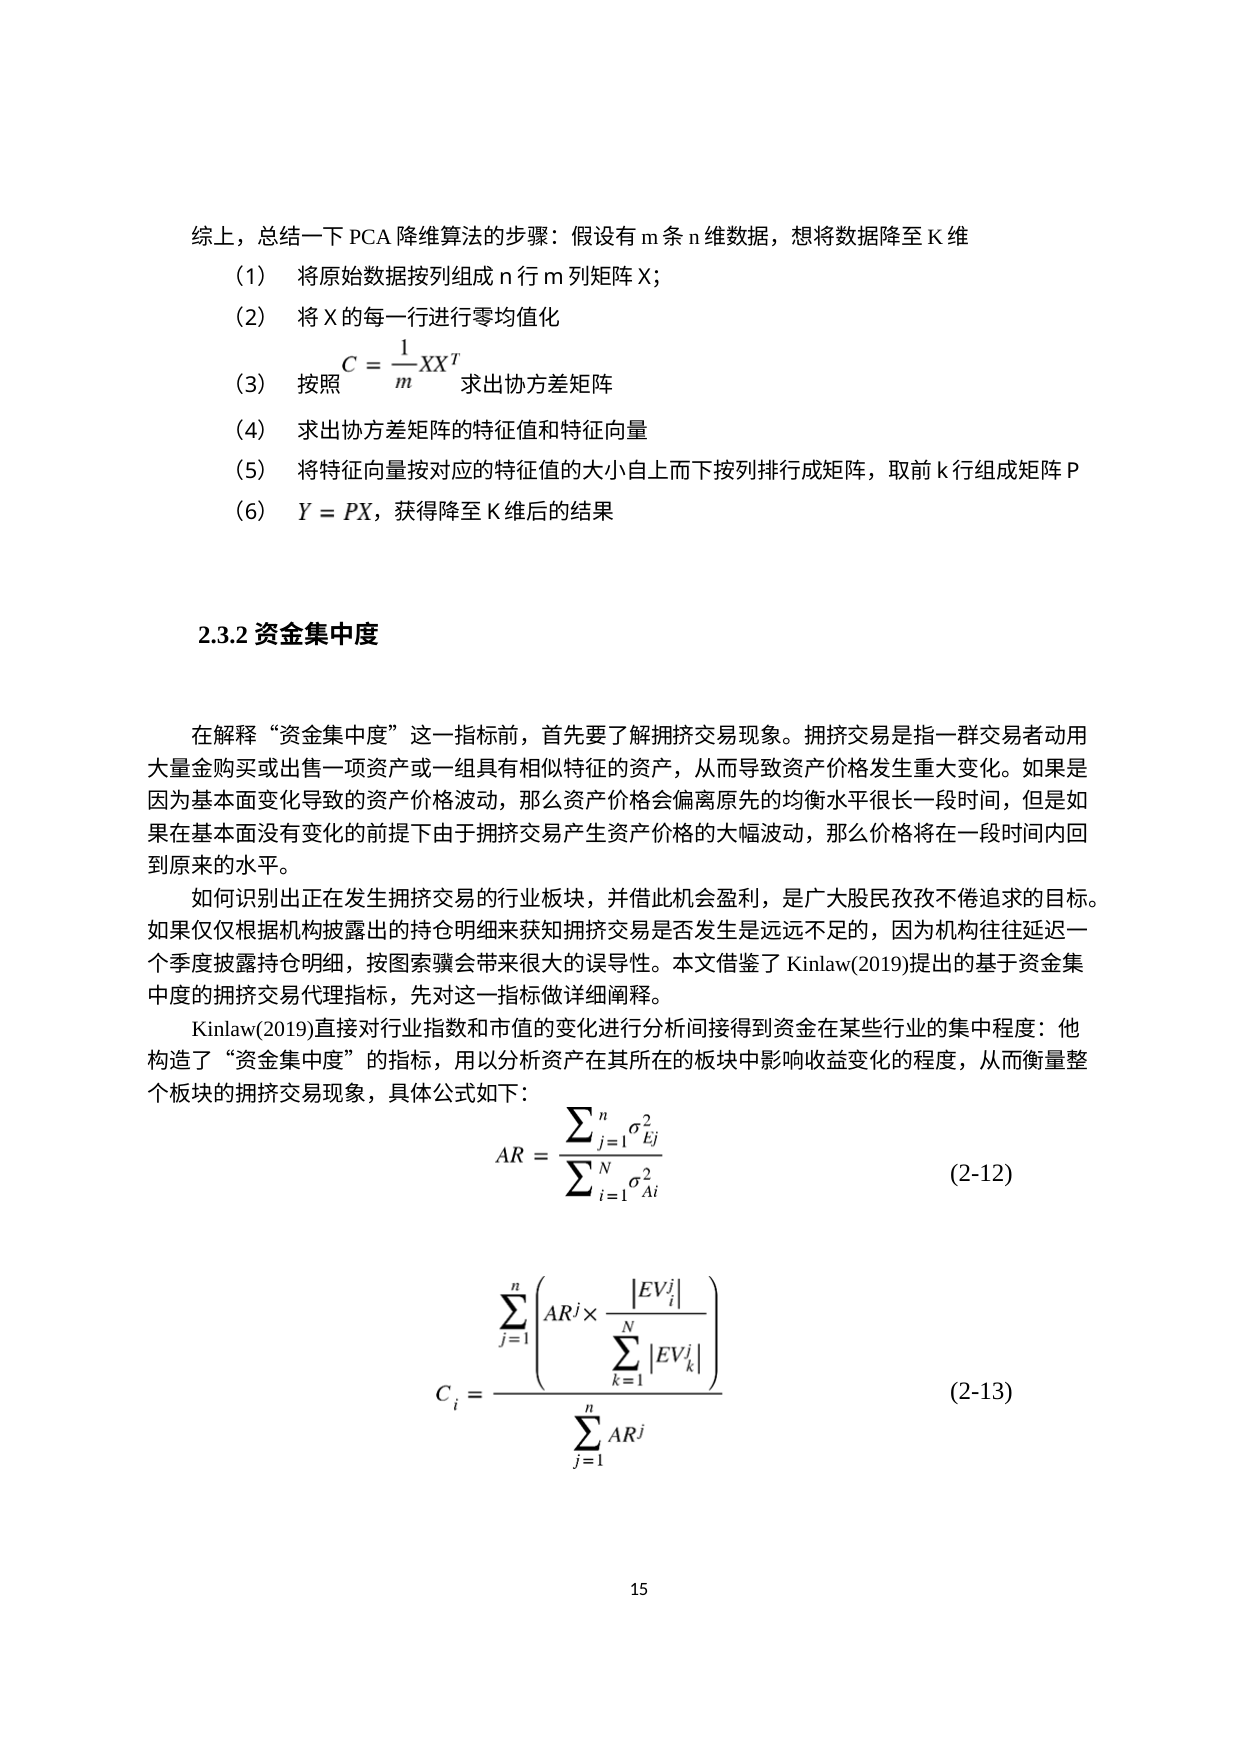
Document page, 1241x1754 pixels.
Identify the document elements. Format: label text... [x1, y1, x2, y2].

list 将特征向量按对应的特征值的大小自上而下按列排行成矩阵，取前k行组成矩阵P [223, 453, 1092, 486]
text Kinlaw(2019)直接对行业指数和市值的变化进行分析间接得到资金在某些行业的集中程度：他构造了“资金集中度”的指标，用以分析资产在其所在的板块中影响收益变化的程度，从而衡量整个板块的拥挤交易现象，具体公式如下： [148, 1010, 1092, 1108]
picture [341, 339, 461, 388]
list 将原始数据按列组成n行m列矩阵X； [223, 259, 1092, 291]
list 将X的每一行进行零均值化 [223, 299, 1092, 332]
text 如何识别出正在发生拥挤交易的行业板块，并借此机会盈利，是广大股民孜孜不倦追求的目标。如果仅仅根据机构披露出的持仓明细来获知拥挤交易是否发生是远远不足的，因为机构往往延迟一个季度披露持仓明细，按图索骥会带来很大的误导性。本文借鉴了Kinlaw(2019)提出的基于资金集中度的拥挤交易代理指标，先对这一指标做详细阐释。 [148, 880, 1092, 1010]
text (2-12) [148, 1108, 1092, 1238]
text 在解释“资金集中度”这一指标前，首先要了解拥挤交易现象。拥挤交易是指一群交易者动用大量金购买或出售一项资产或一组具有相似特征的资产，从而导致资产价格发生重大变化。如果是因为基本面变化导致的资产价格波动，那么资产价格会偏离原先的均衡水平很长一段时间，但是如果在基本面没有变化的前提下由于拥挤交易产生资产价格的大幅波动，那么价格将在一段时间内回到原来的水平。 [148, 718, 1092, 880]
list 按照求出协方差矩阵 [223, 340, 1092, 405]
picture [435, 1276, 725, 1469]
picture [495, 1107, 665, 1201]
list ，获得降至K维后的结果 [223, 493, 1092, 526]
text 综上，总结一下PCA降维算法的步骤：假设有m条n维数据，想将数据降至K维 [148, 218, 1092, 251]
picture [297, 503, 373, 520]
list 求出协方差矩阵的特征值和特征向量 [223, 413, 1092, 445]
subtitle 资金集中度 [148, 600, 1092, 665]
